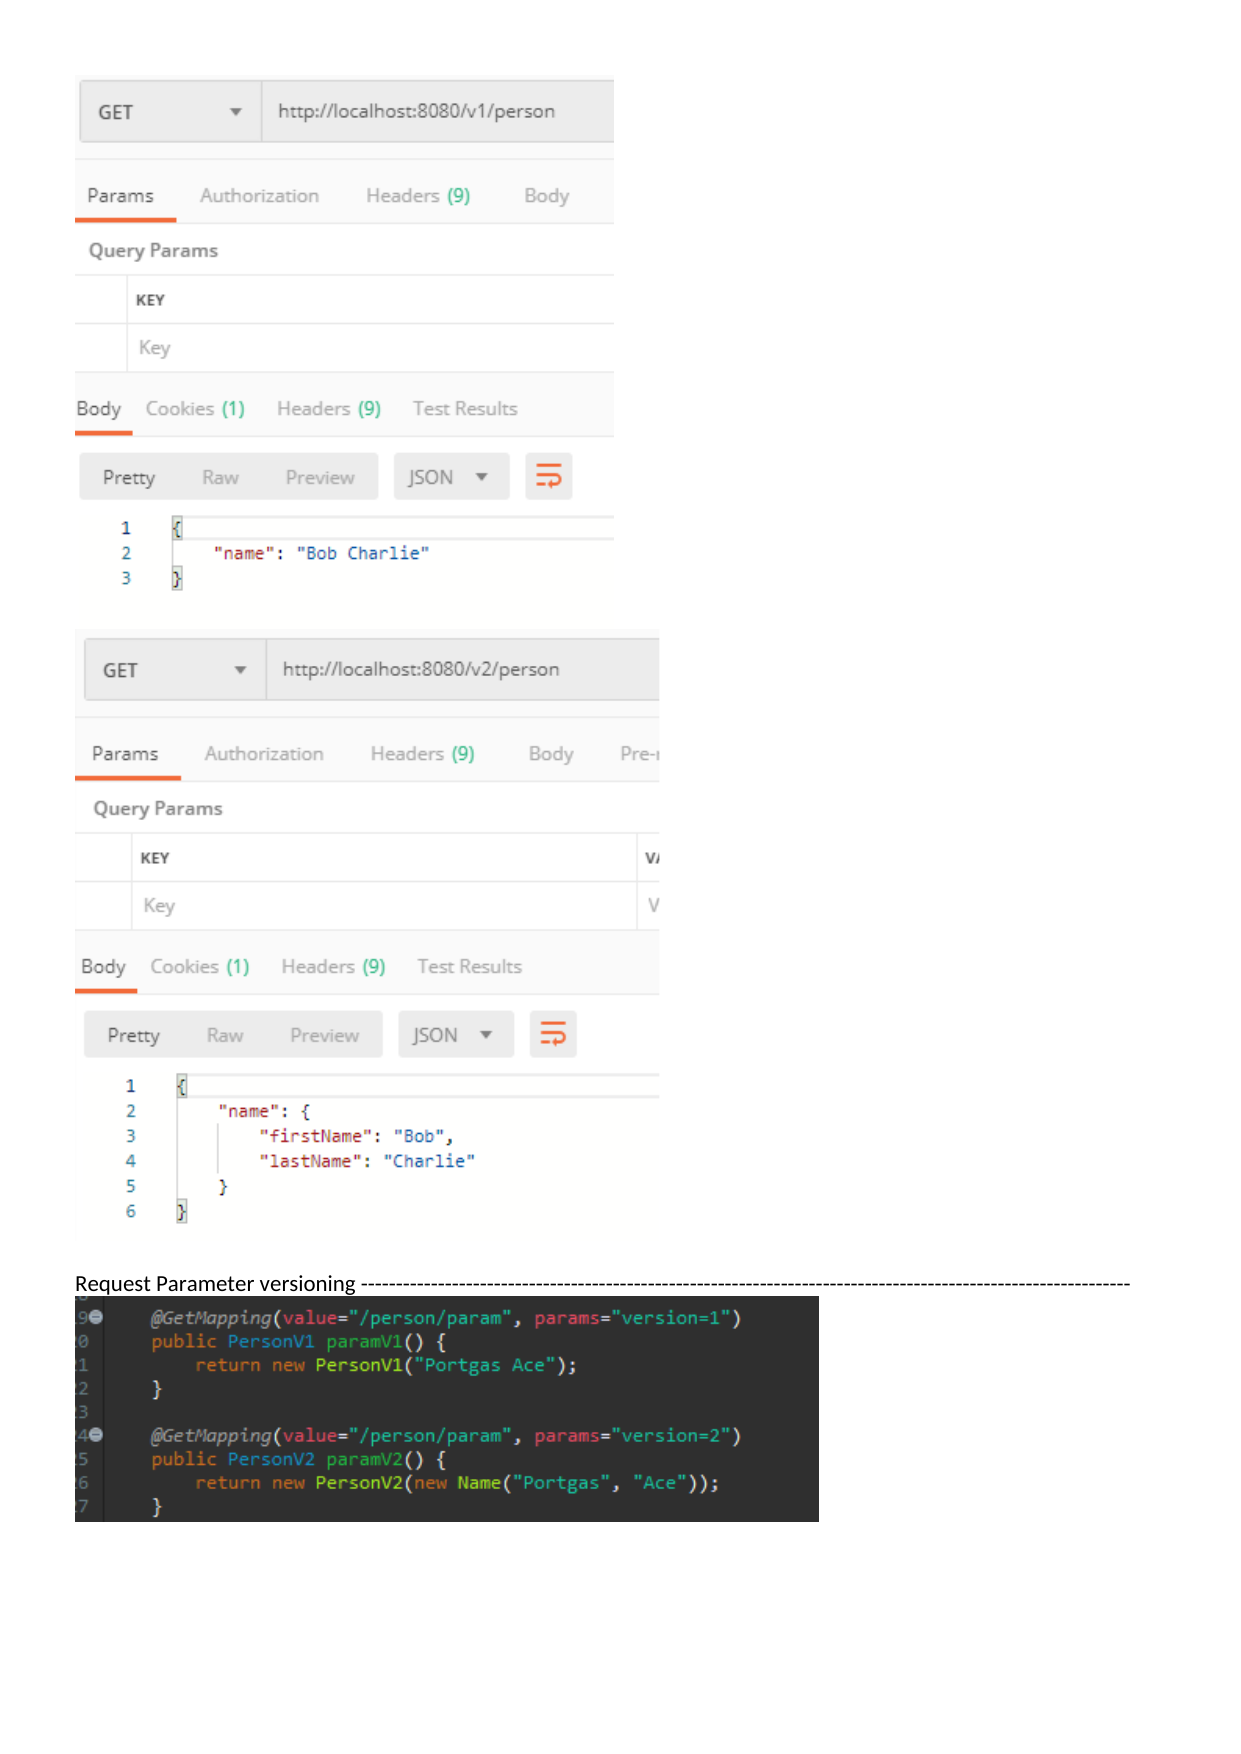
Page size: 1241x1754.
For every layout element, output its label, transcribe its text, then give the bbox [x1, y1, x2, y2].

picture [75, 1296, 819, 1522]
text Request Parameter versioning -------------------------------------------------------------------------------------------------------------- [75, 1269, 1165, 1297]
picture [75, 75, 660, 1241]
